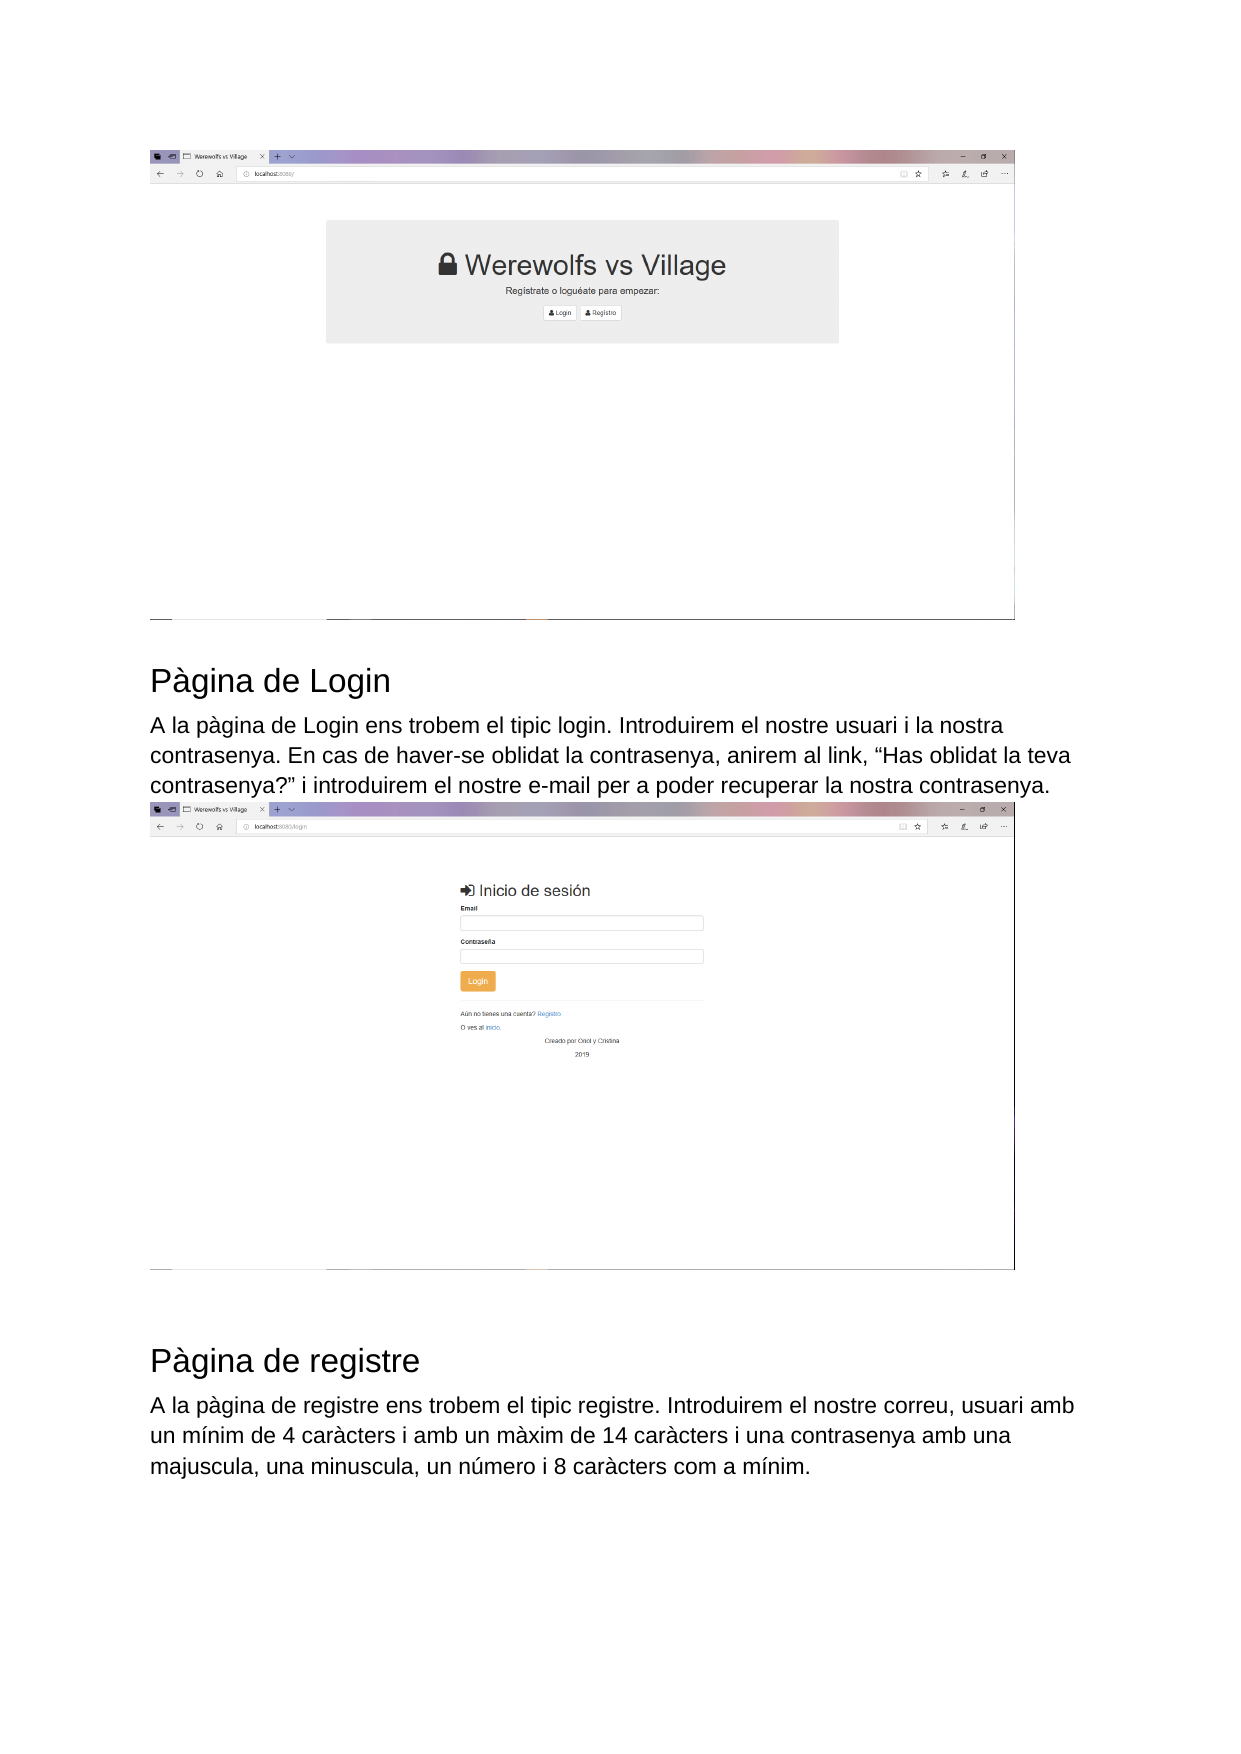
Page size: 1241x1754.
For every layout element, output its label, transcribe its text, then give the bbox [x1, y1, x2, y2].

text A la pàgina de registre ens trobem el tipic registre. Introduirem el nostre correu, usuari amb un mínim de 4 caràcters i amb un màxim de 14 caràcters i una contrasenya amb una majuscula, una minuscula, un número i 8 caràcters com a mínim. [150, 1392, 1090, 1479]
subtitle Pàgina de Login [150, 661, 1090, 699]
picture [150, 802, 1015, 1270]
picture [150, 150, 1015, 620]
text A la pàgina de Login ens trobem el tipic login. Introduirem el nostre usuari i la nostra contrasenya. En cas de haver-se oblidat la contrasenya, anirem al link, “Has oblidat la teva contrasenya?” i introduirem el nostre e-mail per a poder recuperar la nostra contrasenya. [150, 712, 1090, 799]
subtitle Pàgina de registre [150, 1341, 1090, 1380]
